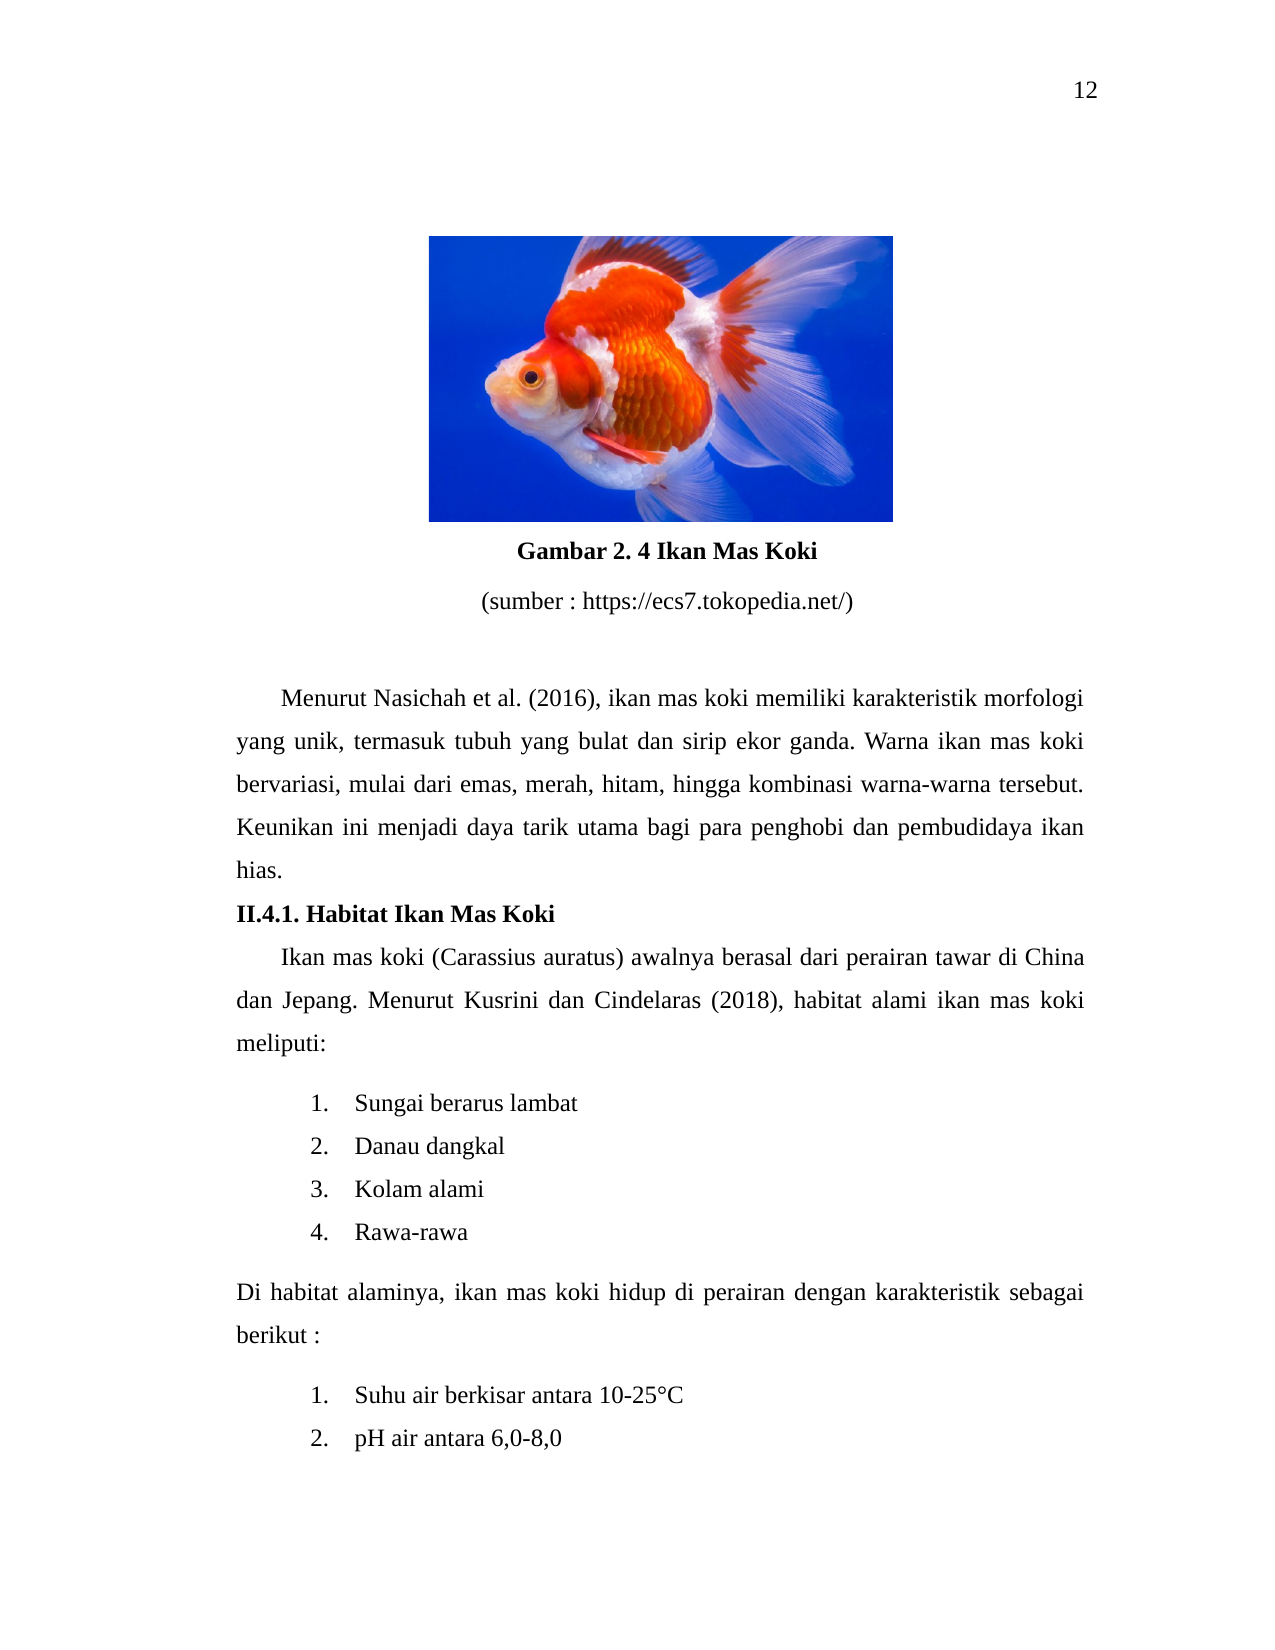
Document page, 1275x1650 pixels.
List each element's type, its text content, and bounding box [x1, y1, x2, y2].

list Suhu air berkisar antara 10-25°C [310, 1380, 1085, 1409]
list Kolam alami [310, 1174, 1085, 1203]
picture [428, 236, 893, 522]
text Ikan mas koki (Carassius auratus) awalnya berasal dari perairan tawar di China dan Jepang. Menurut Kusrini dan Cindelaras (2018), habitat alami ikan mas koki meliputi: [236, 942, 1085, 1057]
list pH air antara 6,0-8,0 [310, 1423, 1085, 1452]
text (sumber : https://ecs7.tokopedia.net/) [236, 586, 1098, 614]
text Menurut Nasichah et al. (2016), ikan mas koki memiliki karakteristik morfologi yang unik, termasuk tubuh yang bulat dan sirip ekor ganda. Warna ikan mas koki bervariasi, mulai dari emas, merah, hitam, hingga kombinasi warna-warna tersebut. Keunikan ini menjadi daya tarik utama bagi para penghobi dan pembudidaya ikan hias. [236, 683, 1085, 884]
subtitle Habitat Ikan Mas Koki [236, 899, 1098, 927]
list Sungai berarus lambat [310, 1088, 1085, 1117]
text Gambar 2. 4 Ikan Mas Koki [236, 536, 1098, 565]
list Rawa-rawa [310, 1217, 1085, 1246]
text Di habitat alaminya, ikan mas koki hidup di perairan dengan karakteristik sebagai berikut : [236, 1277, 1085, 1349]
list Danau dangkal [310, 1131, 1085, 1160]
